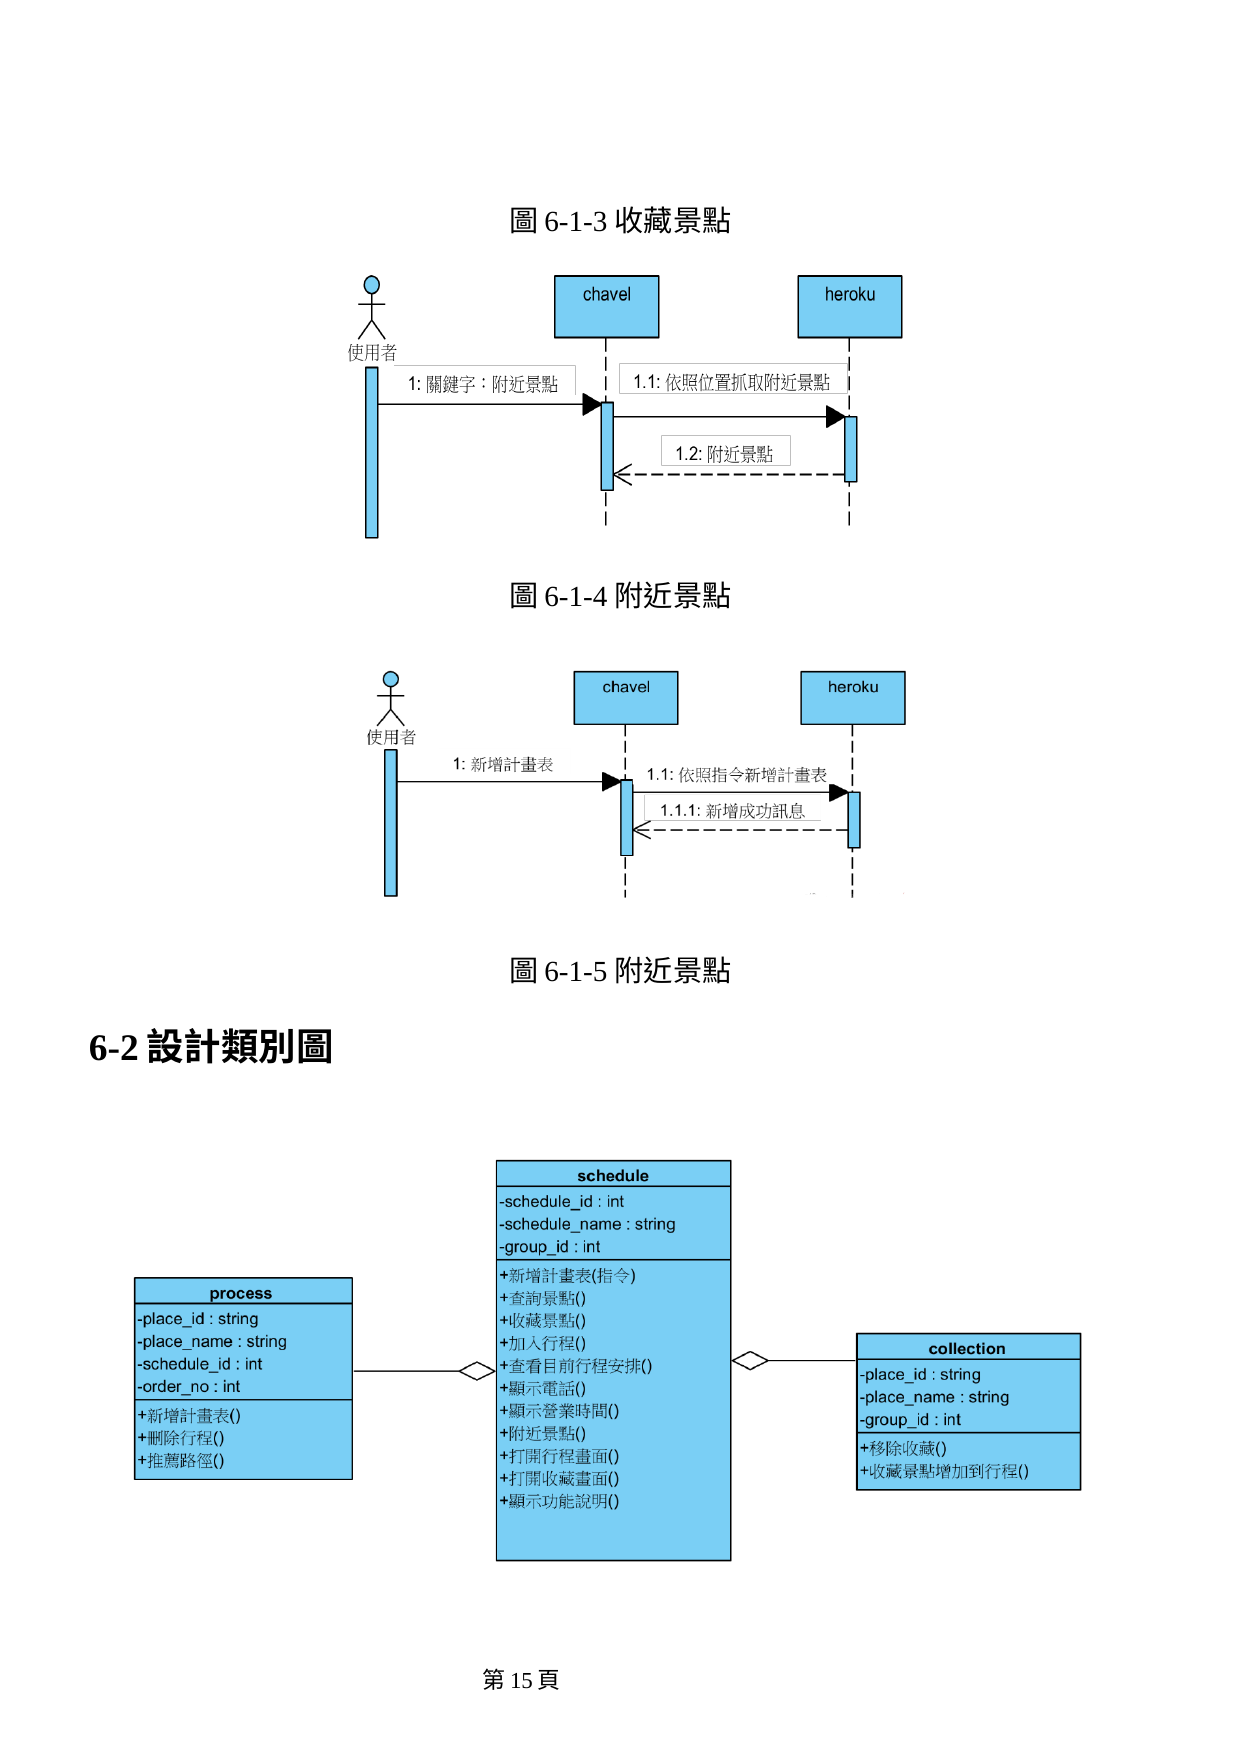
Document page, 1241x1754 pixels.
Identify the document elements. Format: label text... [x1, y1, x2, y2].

picture [323, 272, 909, 546]
text 圖6-1-5 附近景點 [89, 931, 1152, 1006]
text 圖6-1-3 收藏景點 [89, 181, 1152, 256]
text 圖6-1-4 附近景點 [89, 556, 1152, 631]
picture [131, 1157, 1086, 1566]
text 6-2設計類別圖 [89, 1006, 1152, 1081]
picture [342, 668, 912, 903]
